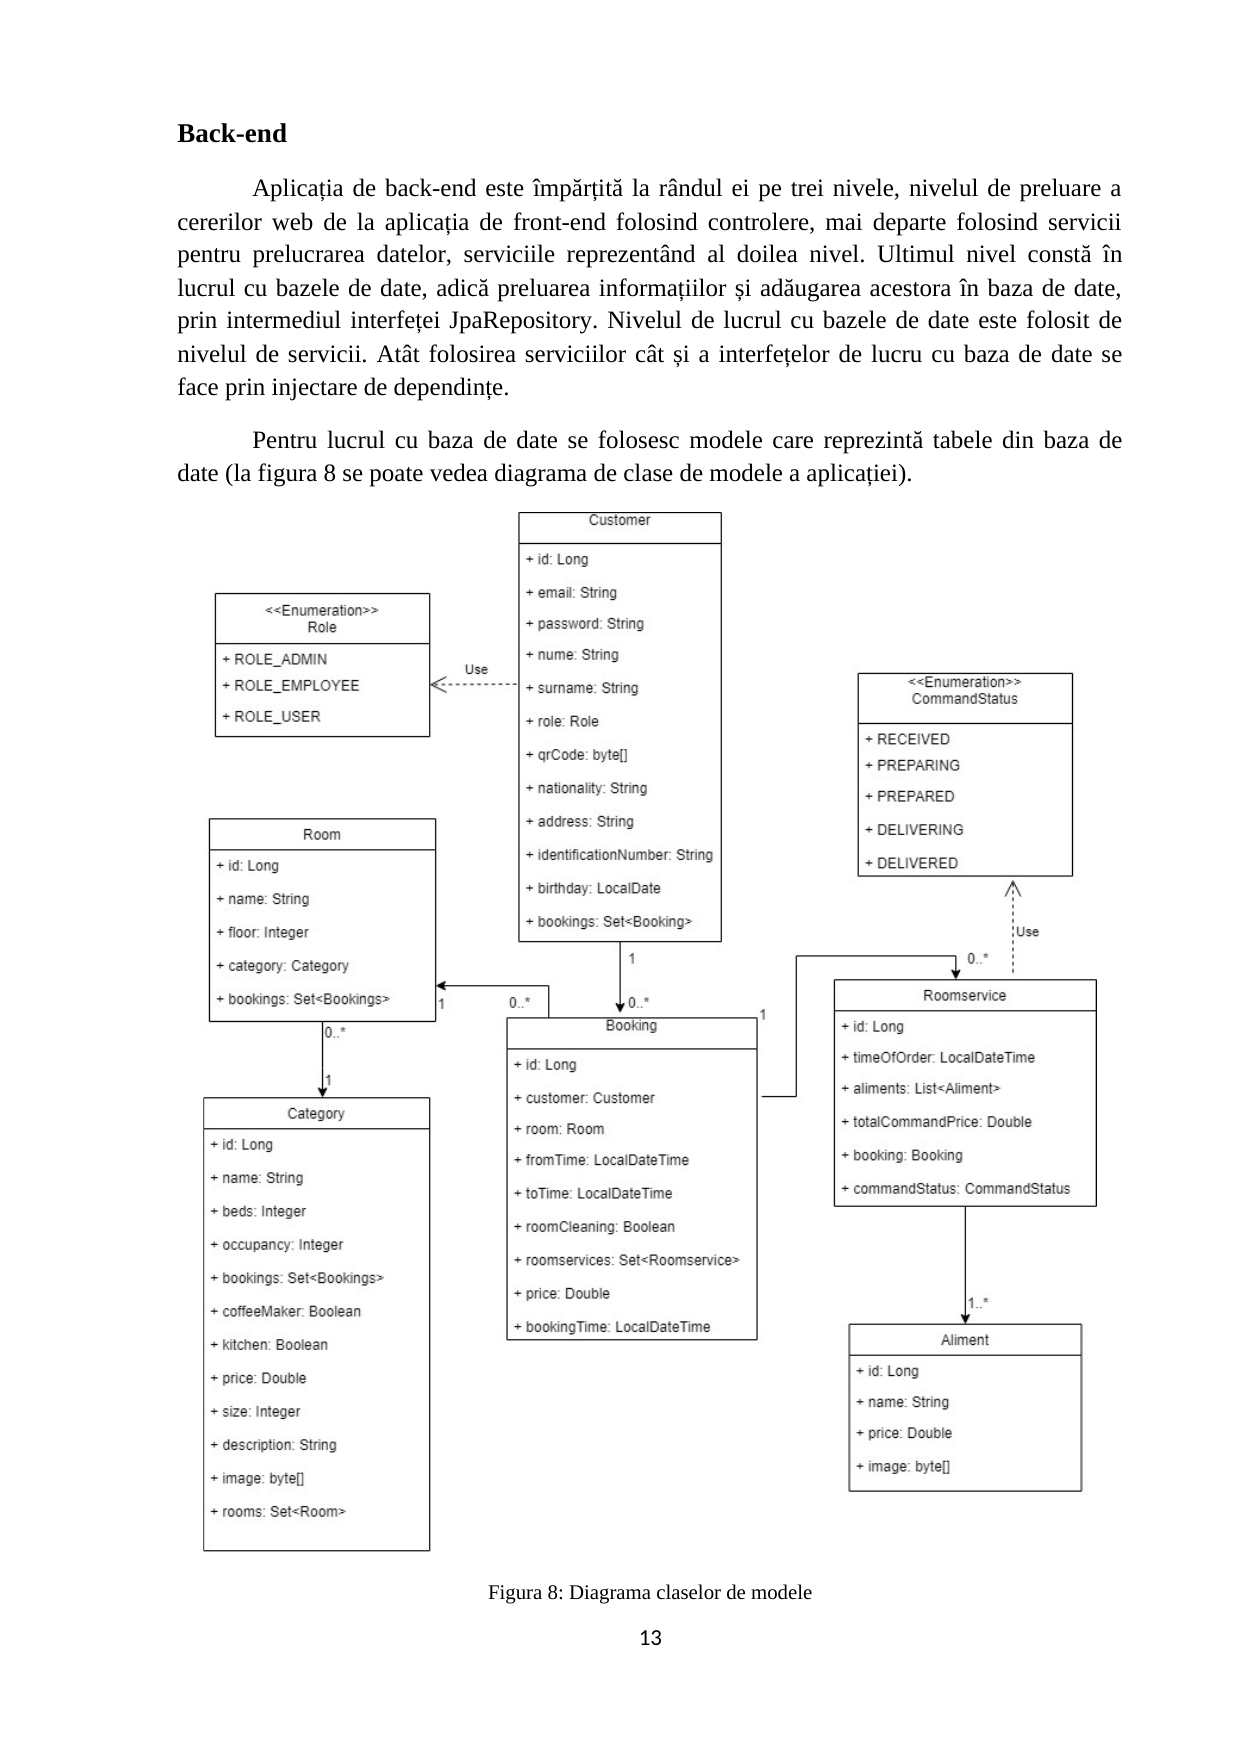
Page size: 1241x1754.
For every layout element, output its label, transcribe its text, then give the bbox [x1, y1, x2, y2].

text Pentru lucrul cu baza de date se folosesc modele care reprezintă tabele din baza de date (la figura 8 se poate vedea diagrama de clase de modele a aplicației). [177, 426, 1123, 487]
picture [203, 512, 1097, 1555]
text Aplicația de back-end este împărțită la rândul ei pe trei nivele, nivelul de preluare a cererilor web de la aplicația de front-end folosind controlere, mai departe folosind servicii pentru prelucrarea datelor, serviciile reprezentând al doilea nivel. Ultimul nivel constă în lucrul cu bazele de date, adică preluarea informațiilor și adăugarea acestora în baza de date, prin intermediul interfeței JpaRepository. Nivelul de lucrul cu bazele de date este folosit de nivelul de servicii. Atât folosirea serviciilor cât și a interfețelor de lucru cu baza de date se face prin injectare de dependințe. [177, 173, 1123, 400]
text Figura 8: Diagrama claselor de modele [177, 1579, 1123, 1604]
text Back-end [177, 117, 1123, 148]
